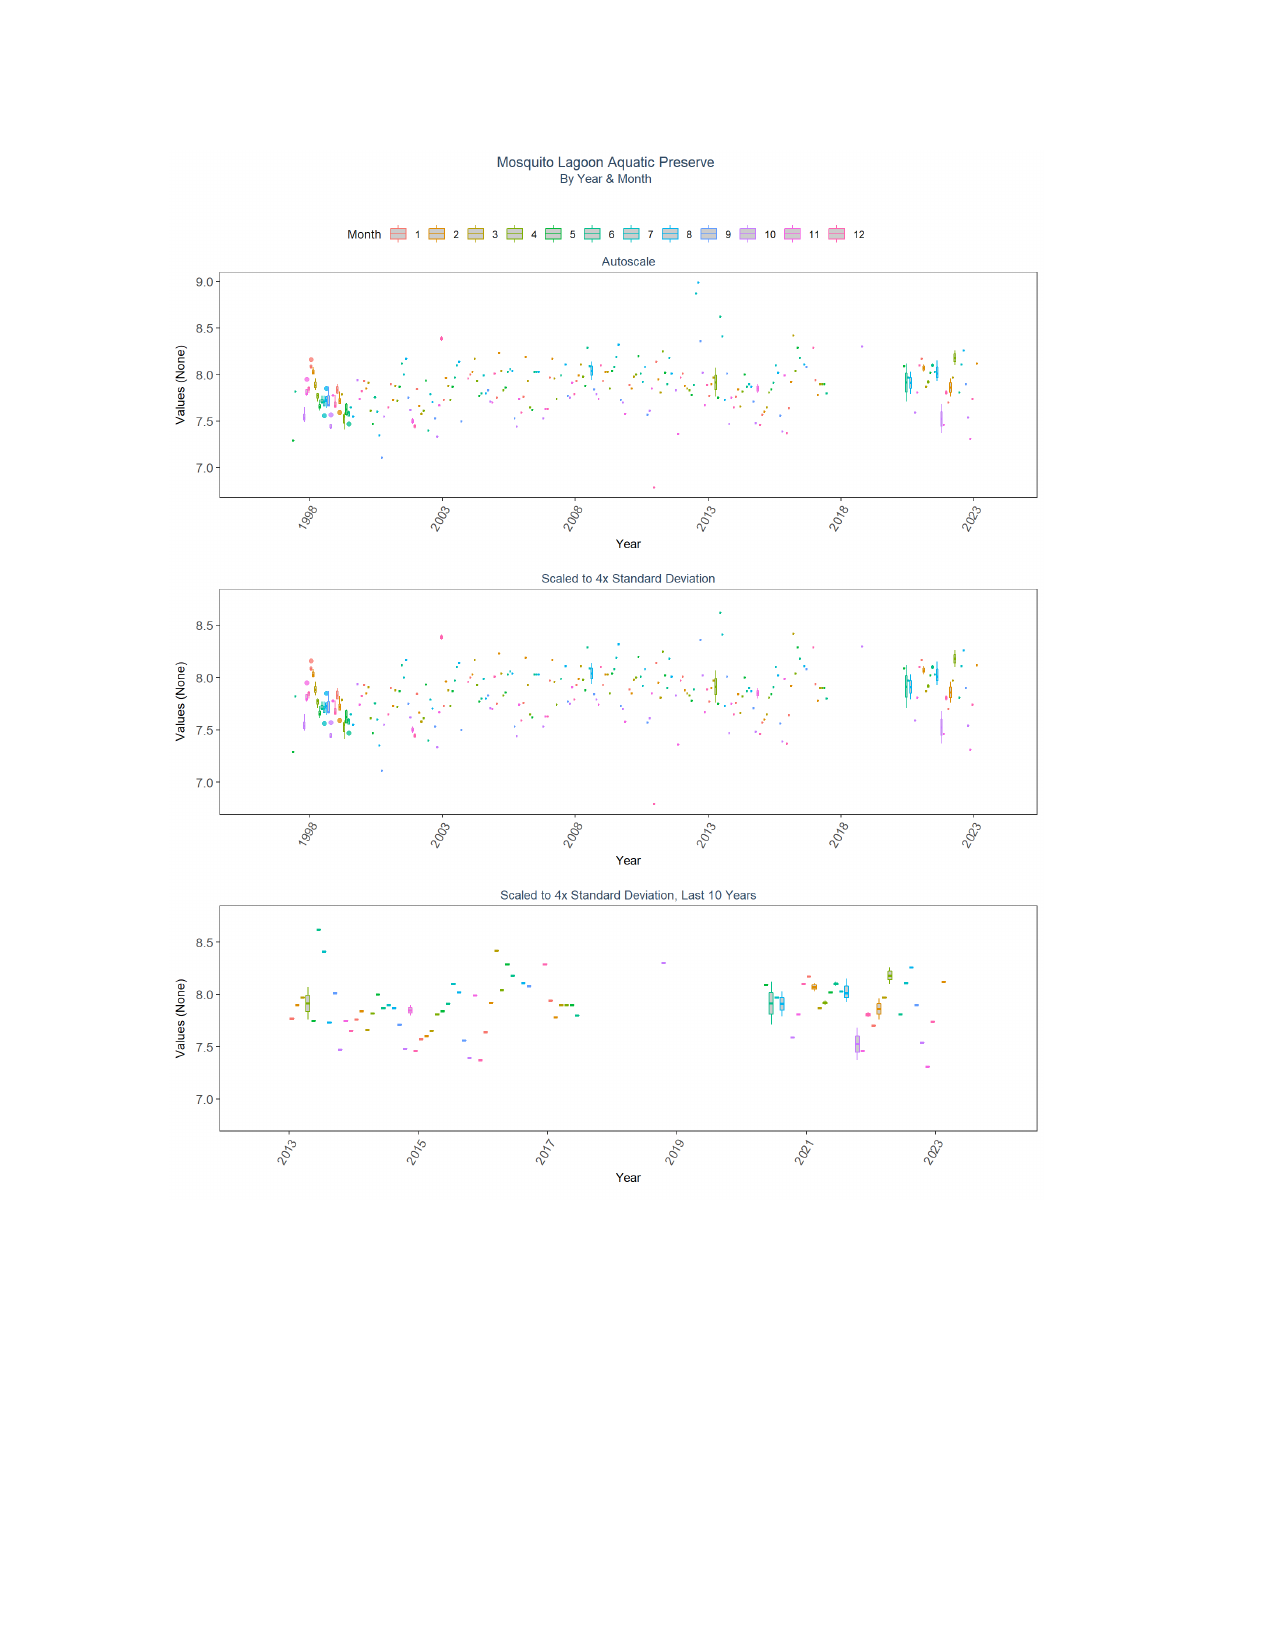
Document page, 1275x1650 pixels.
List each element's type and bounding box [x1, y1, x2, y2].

picture [168, 150, 1044, 1200]
